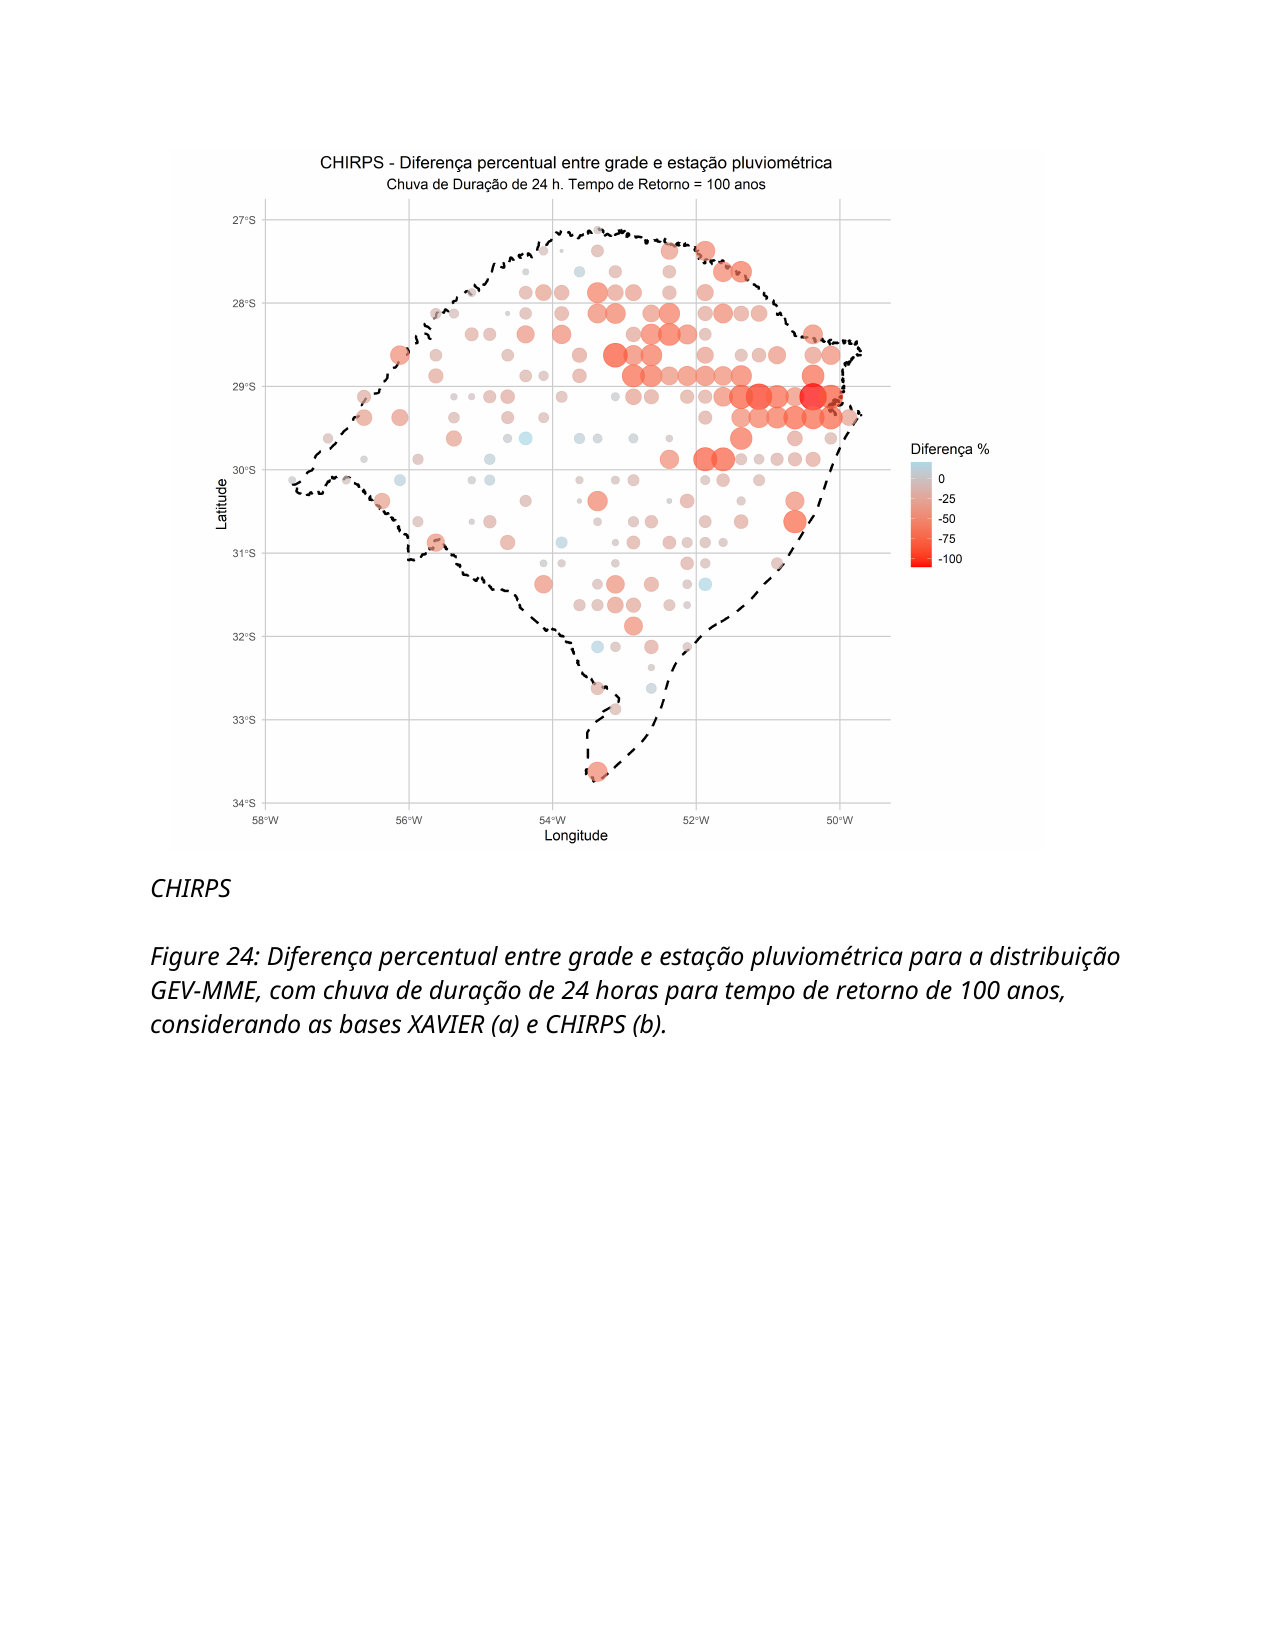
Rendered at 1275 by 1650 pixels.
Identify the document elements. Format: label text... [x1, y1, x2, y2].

picture [168, 150, 1044, 850]
table_header CHIRPS [139, 150, 1094, 917]
text Figure 24: Diferença percentual entre grade e estação pluviométrica para a distribuição GEV-MME, com chuva de duração de 24 horas para tempo de retorno de 100 anos, considerando as bases XAVIER (a) e CHIRPS (b). [150, 938, 1125, 1040]
